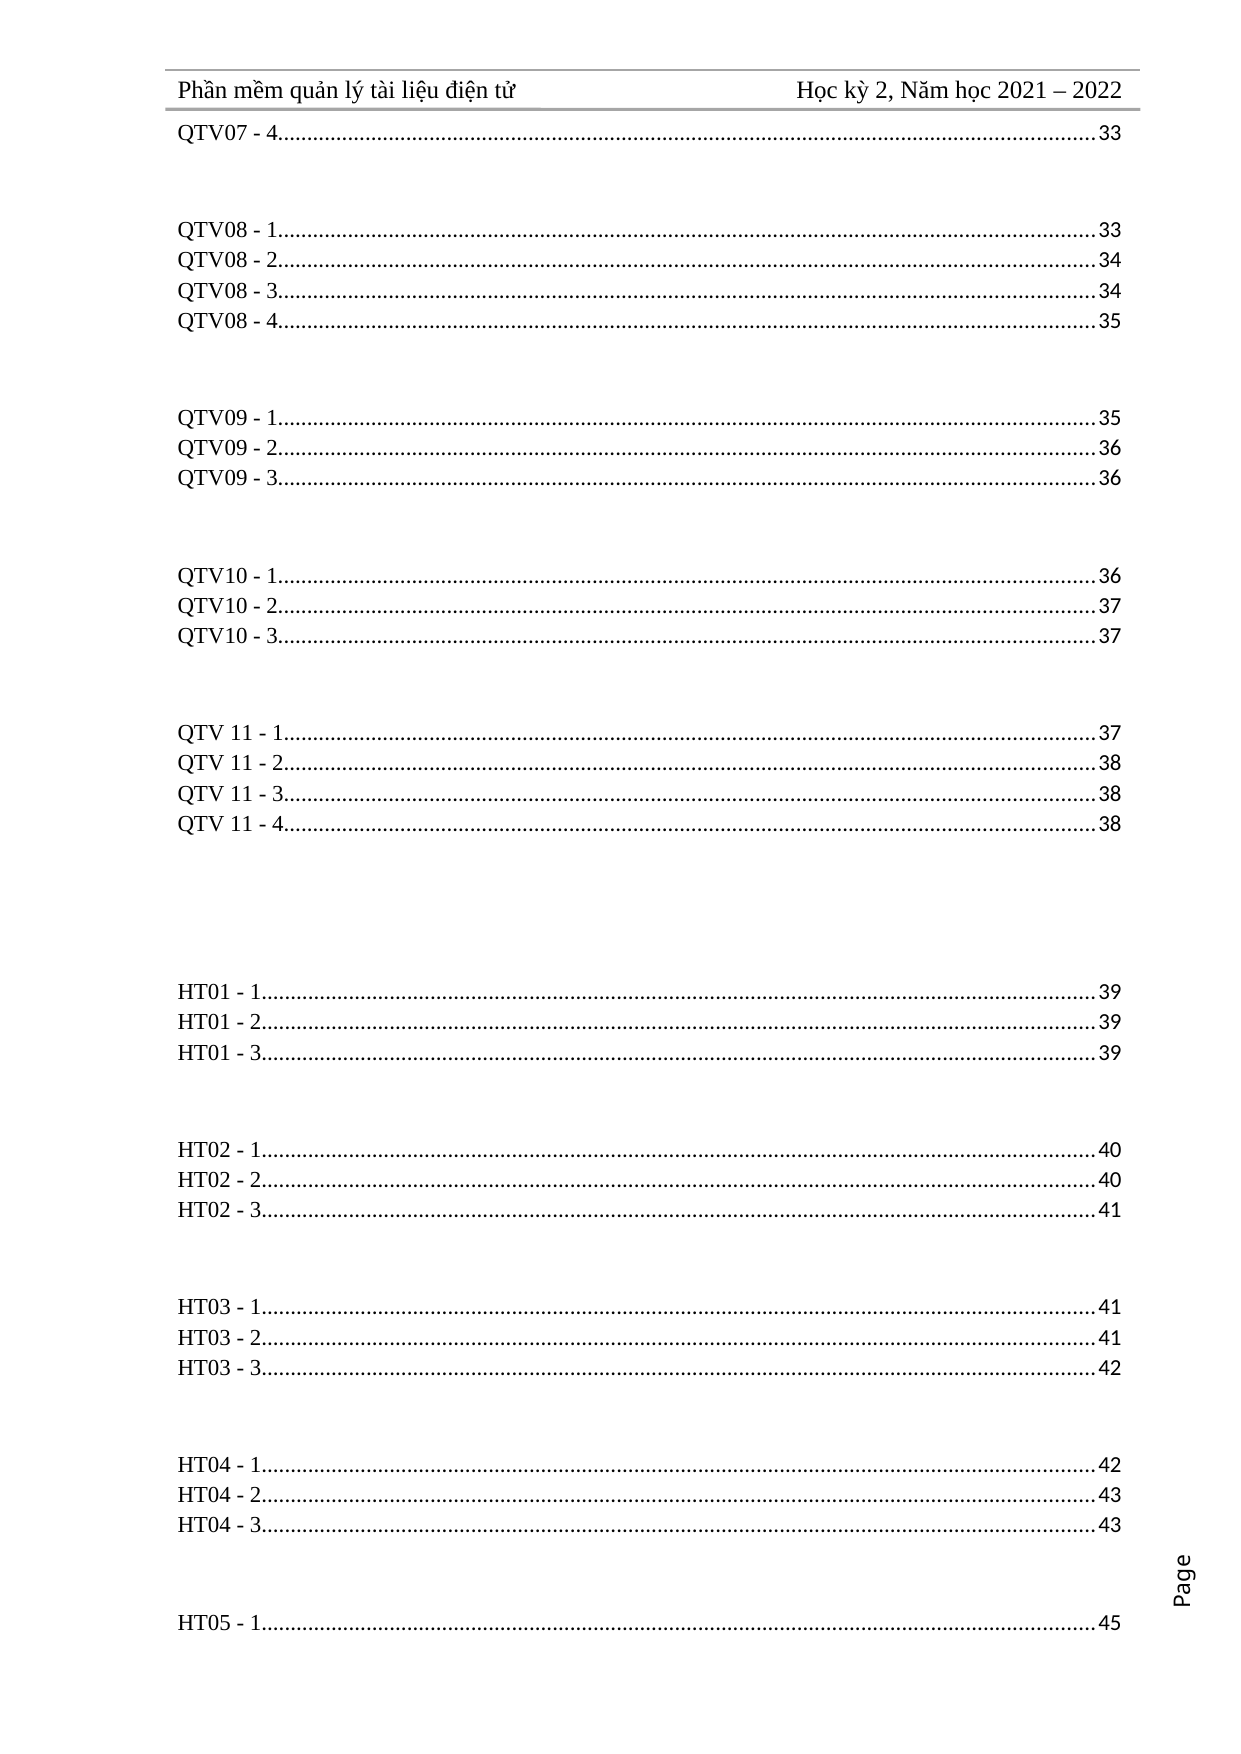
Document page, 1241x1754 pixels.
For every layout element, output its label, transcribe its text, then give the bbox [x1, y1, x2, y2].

text QTV10 - 3 37 [177, 621, 1122, 649]
text HT03 - 2 41 [177, 1323, 1122, 1351]
text HT05 - 1 45 [177, 1608, 1122, 1636]
text QTV08 - 1 33 [177, 215, 1122, 243]
text QTV 11 - 4 38 [177, 809, 1122, 837]
text HT04 - 3 43 [177, 1511, 1122, 1538]
text HT02 - 1 40 [177, 1135, 1122, 1163]
text QTV10 - 2 37 [177, 591, 1122, 619]
text HT01 - 2 39 [177, 1007, 1122, 1036]
text HT03 - 3 42 [177, 1353, 1122, 1381]
text HT02 - 2 40 [177, 1165, 1122, 1193]
text QTV09 - 3 36 [177, 463, 1122, 492]
text HT04 - 1 42 [177, 1450, 1122, 1478]
text QTV08 - 3 34 [177, 276, 1122, 304]
text QTV 11 - 1 37 [177, 718, 1122, 746]
text QTV 11 - 2 38 [177, 748, 1122, 777]
text QTV08 - 4 35 [177, 306, 1122, 334]
text QTV10 - 1 36 [177, 561, 1122, 589]
text QTV09 - 2 36 [177, 433, 1122, 461]
text QTV07 - 4 33 [177, 118, 1122, 146]
text QTV09 - 1 35 [177, 403, 1122, 431]
text QTV08 - 2 34 [177, 246, 1122, 273]
text HT04 - 2 43 [177, 1480, 1122, 1508]
text HT01 - 1 39 [177, 977, 1122, 1005]
text HT01 - 3 39 [177, 1038, 1122, 1066]
text HT03 - 1 41 [177, 1292, 1122, 1321]
text QTV 11 - 3 38 [177, 779, 1122, 807]
text HT02 - 3 41 [177, 1195, 1122, 1223]
